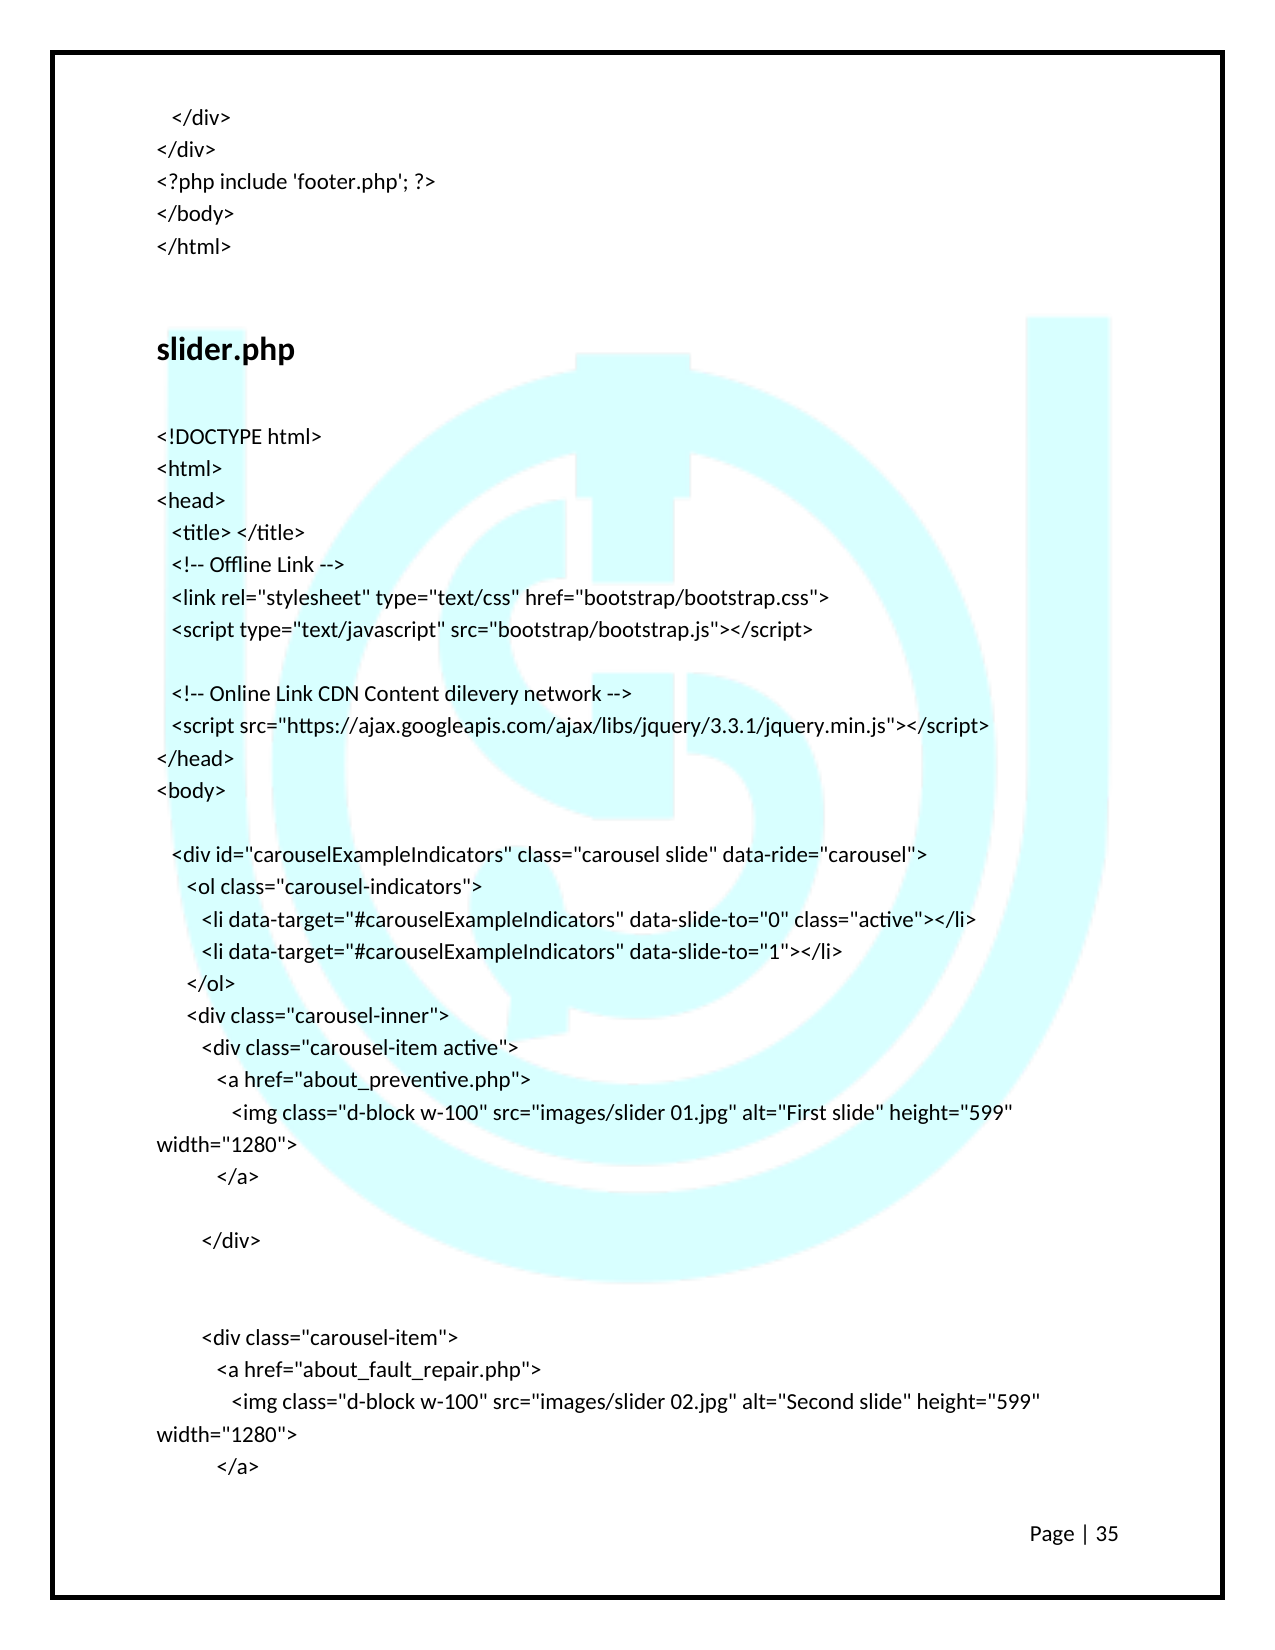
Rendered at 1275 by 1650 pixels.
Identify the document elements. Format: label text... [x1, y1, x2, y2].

text <!-- Offline Link --> [156, 551, 1118, 579]
text slider.php [156, 328, 1118, 369]
text </a> [156, 1162, 1118, 1190]
text <script src="https://ajax.googleapis.com/ajax/libs/jquery/3.3.1/jquery.min.js"></script> [156, 712, 1118, 739]
text <script type="text/javascript" src="bootstrap/bootstrap.js"></script> [156, 615, 1118, 643]
text <a href="about_fault_repair.php"> [156, 1355, 1118, 1383]
text </div> [156, 1227, 1118, 1254]
text </head> [156, 744, 1118, 772]
text <div id="carouselExampleIndicators" class="carousel slide" data-ride="carousel"> [156, 840, 1118, 868]
text <li data-target="#carouselExampleIndicators" data-slide-to="1"></li> [156, 937, 1118, 965]
text </div> [156, 135, 1118, 163]
text <!-- Online Link CDN Content dilevery network --> [156, 679, 1118, 707]
text <!DOCTYPE html> [156, 422, 1118, 450]
text <ol class="carousel-indicators"> [156, 872, 1118, 901]
text </ol> [156, 969, 1118, 997]
text <a href="about_preventive.php"> [156, 1066, 1118, 1094]
text <title> </title> [156, 518, 1118, 546]
text <body> [156, 776, 1118, 804]
text <link rel="stylesheet" type="text/css" href="bootstrap/bootstrap.css"> [156, 583, 1118, 611]
text </html> [156, 232, 1118, 260]
text </a> [156, 1452, 1118, 1480]
text </body> [156, 199, 1118, 228]
text <div class="carousel-inner"> [156, 1001, 1118, 1029]
text <html> [156, 454, 1118, 482]
text <img class="d-block w-100" src="images/slider 01.jpg" alt="First slide" height="599" width="1280"> [156, 1098, 1118, 1158]
text <li data-target="#carouselExampleIndicators" data-slide-to="0" class="active"></li> [156, 905, 1118, 933]
text <img class="d-block w-100" src="images/slider 02.jpg" alt="Second slide" height="599" width="1280"> [156, 1387, 1118, 1448]
text <head> [156, 486, 1118, 514]
text <div class="carousel-item active"> [156, 1033, 1118, 1061]
text <div class="carousel-item"> [156, 1323, 1118, 1351]
text <?php include 'footer.php'; ?> [156, 167, 1118, 195]
text </div> [156, 103, 1118, 131]
